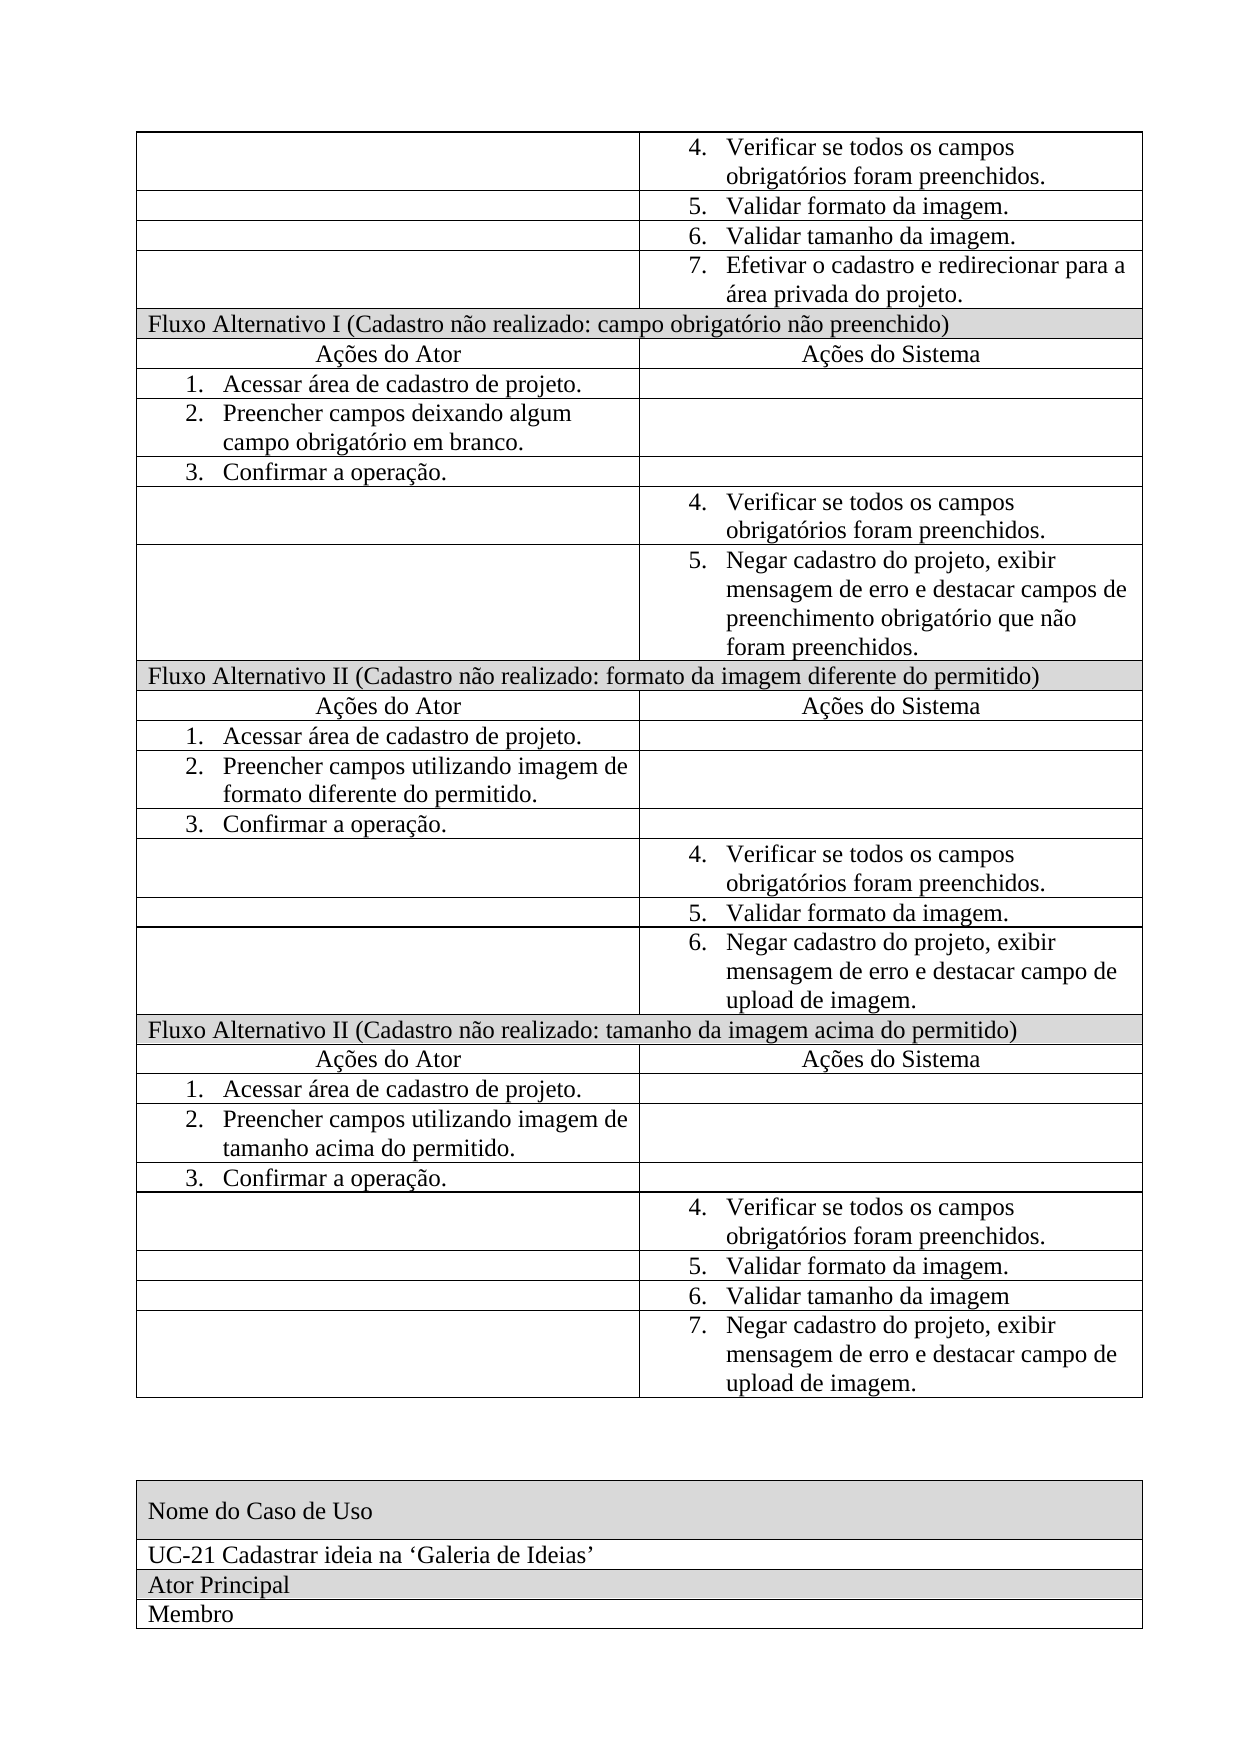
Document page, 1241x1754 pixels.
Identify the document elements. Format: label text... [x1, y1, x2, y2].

table_cell Verificar se todos os campos obrigatórios foram preenchidos. [640, 1193, 1142, 1250]
table_cell Ações do Sistema [640, 691, 1142, 720]
table_cell [640, 751, 1142, 808]
table_cell Membro [137, 1600, 1142, 1628]
table_cell Acessar área de cadastro de projeto. [137, 721, 639, 750]
table_cell Fluxo Alternativo II (Cadastro não realizado: formato da imagem diferente do permitido) [137, 661, 1142, 690]
table_cell [640, 1104, 1142, 1162]
table_cell Fluxo Alternativo II (Cadastro não realizado: tamanho da imagem acima do permitido) [137, 1015, 1142, 1043]
table_cell Verificar se todos os campos obrigatórios foram preenchidos. [640, 487, 1142, 544]
table_cell [640, 457, 1142, 486]
table_cell Preencher campos utilizando imagem de formato diferente do permitido. [137, 751, 639, 808]
table_cell [137, 221, 639, 249]
table_cell [137, 928, 639, 1014]
table_cell [640, 809, 1142, 838]
table_cell Preencher campos deixando algum campo obrigatório em branco. [137, 399, 639, 456]
table_cell Fluxo Alternativo I (Cadastro não realizado: campo obrigatório não preenchido) [137, 309, 1142, 338]
table_header Nome do Caso de Uso [137, 1481, 1142, 1539]
table_cell Ações do Sistema [640, 1045, 1142, 1073]
table_cell [137, 1311, 639, 1397]
table_cell [137, 191, 639, 220]
table_cell [640, 369, 1142, 397]
table_cell Ações do Sistema [640, 339, 1142, 368]
table_cell Confirmar a operação. [137, 809, 639, 838]
table_cell Confirmar a operação. [137, 457, 639, 486]
table_cell Validar tamanho da imagem [640, 1281, 1142, 1309]
table_cell Validar formato da imagem. [640, 898, 1142, 926]
table_cell Efetivar o cadastro e redirecionar para a área privada do projeto. [640, 251, 1142, 308]
table_cell Confirmar a operação. [137, 1163, 639, 1191]
table_cell [137, 133, 639, 190]
table_cell [137, 1251, 639, 1280]
table_cell Acessar área de cadastro de projeto. [137, 369, 639, 397]
table_cell [640, 721, 1142, 750]
table_cell Negar cadastro do projeto, exibir mensagem de erro e destacar campos de preenchimento obrigatório que não foram preenchidos. [640, 545, 1142, 660]
table_cell Validar tamanho da imagem. [640, 221, 1142, 249]
table_cell UC-21 Cadastrar ideia na ‘Galeria de Ideias’ [137, 1540, 1142, 1569]
table_cell Preencher campos utilizando imagem de tamanho acima do permitido. [137, 1104, 639, 1162]
table_cell Negar cadastro do projeto, exibir mensagem de erro e destacar campo de upload de imagem. [640, 1311, 1142, 1397]
table_cell Validar formato da imagem. [640, 1251, 1142, 1280]
table_cell Verificar se todos os campos obrigatórios foram preenchidos. [640, 839, 1142, 897]
table_cell Ações do Ator [137, 691, 639, 720]
table_cell [137, 839, 639, 897]
table_cell Ações do Ator [137, 1045, 639, 1073]
table_cell [137, 487, 639, 544]
table_cell [640, 1163, 1142, 1191]
table_cell Acessar área de cadastro de projeto. [137, 1074, 639, 1103]
table_cell Negar cadastro do projeto, exibir mensagem de erro e destacar campo de upload de imagem. [640, 928, 1142, 1014]
table_cell [640, 1074, 1142, 1103]
table_cell Ator Principal [137, 1570, 1142, 1598]
table_cell [137, 898, 639, 926]
table_cell [137, 1281, 639, 1309]
table_cell [640, 399, 1142, 456]
table_cell [137, 1193, 639, 1250]
table_cell [137, 545, 639, 660]
table_cell [137, 251, 639, 308]
table_cell Ações do Ator [137, 339, 639, 368]
table_cell Validar formato da imagem. [640, 191, 1142, 220]
table_cell Verificar se todos os campos obrigatórios foram preenchidos. [640, 133, 1142, 190]
